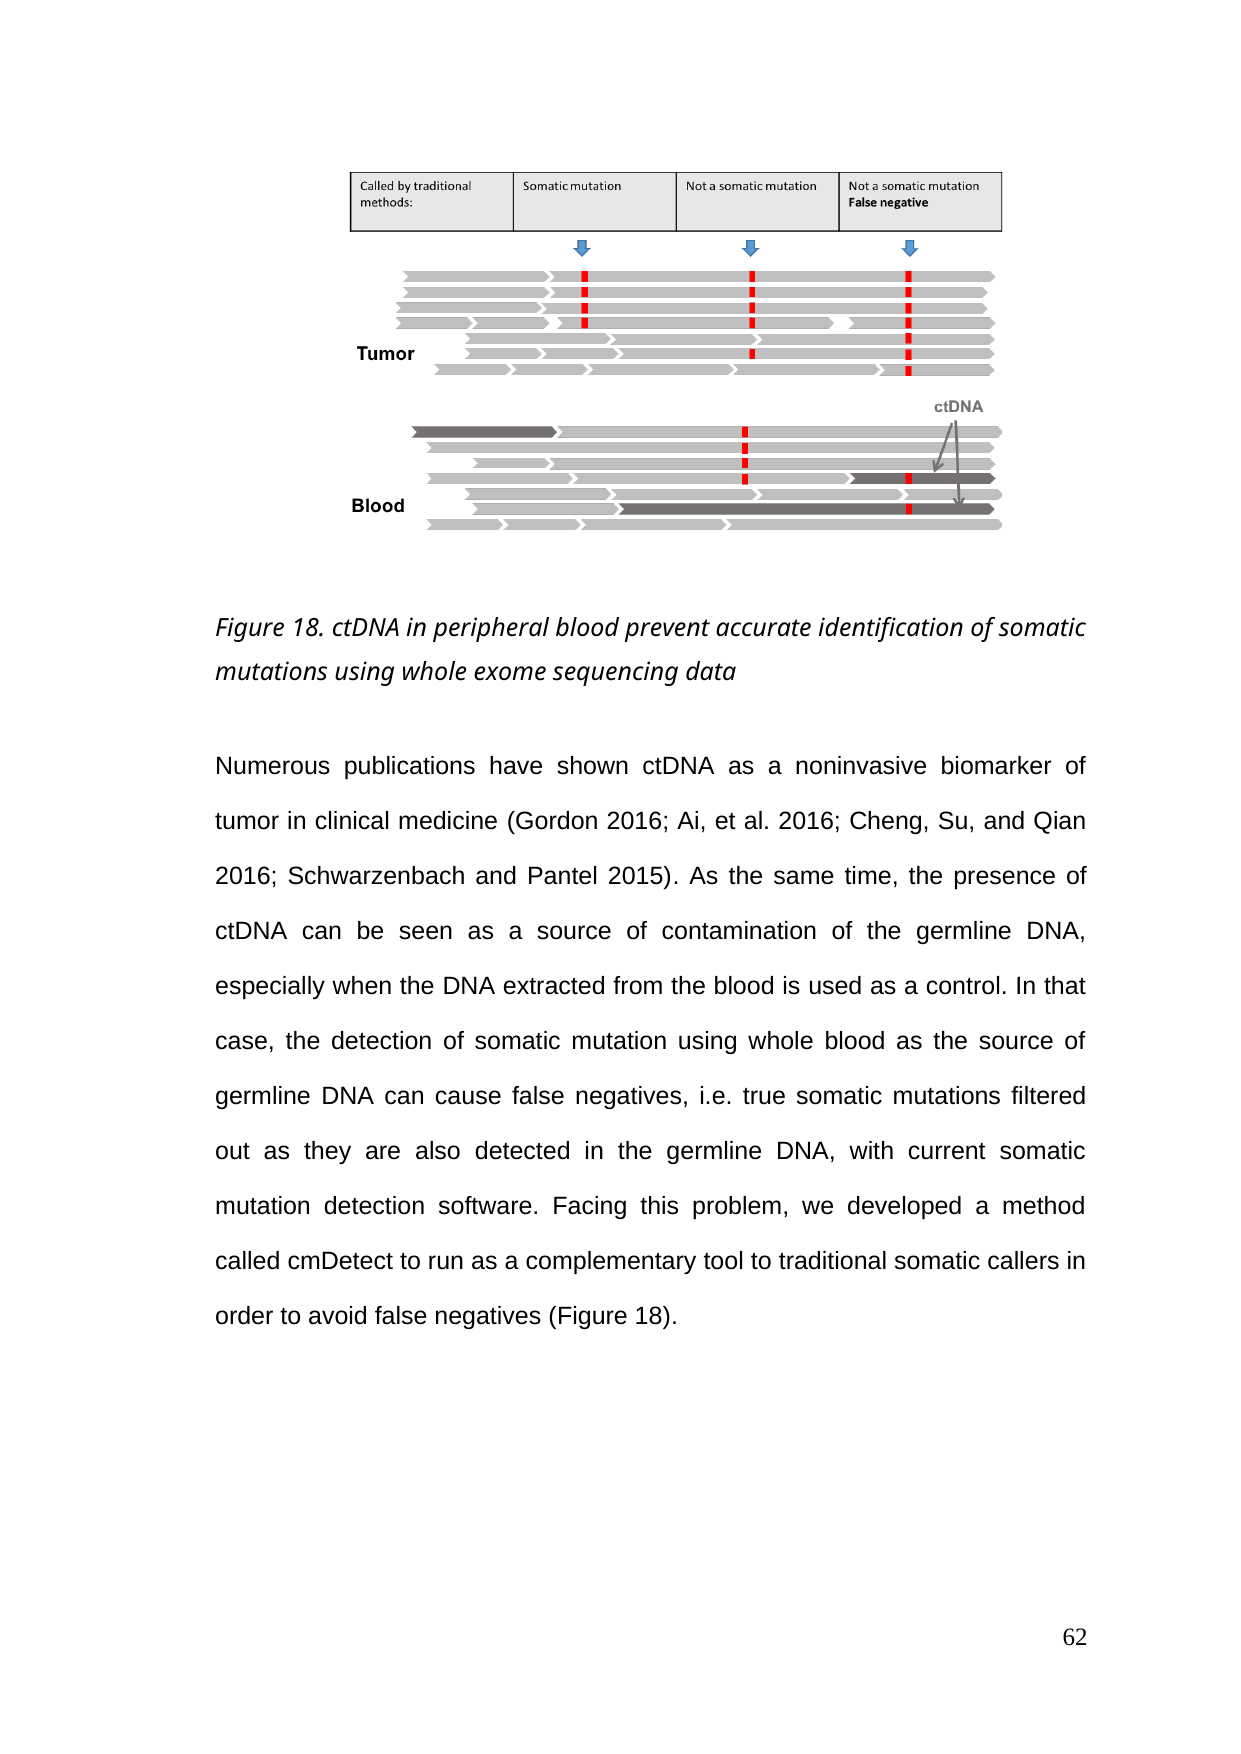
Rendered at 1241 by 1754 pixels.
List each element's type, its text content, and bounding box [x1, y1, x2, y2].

picture [343, 172, 1003, 530]
